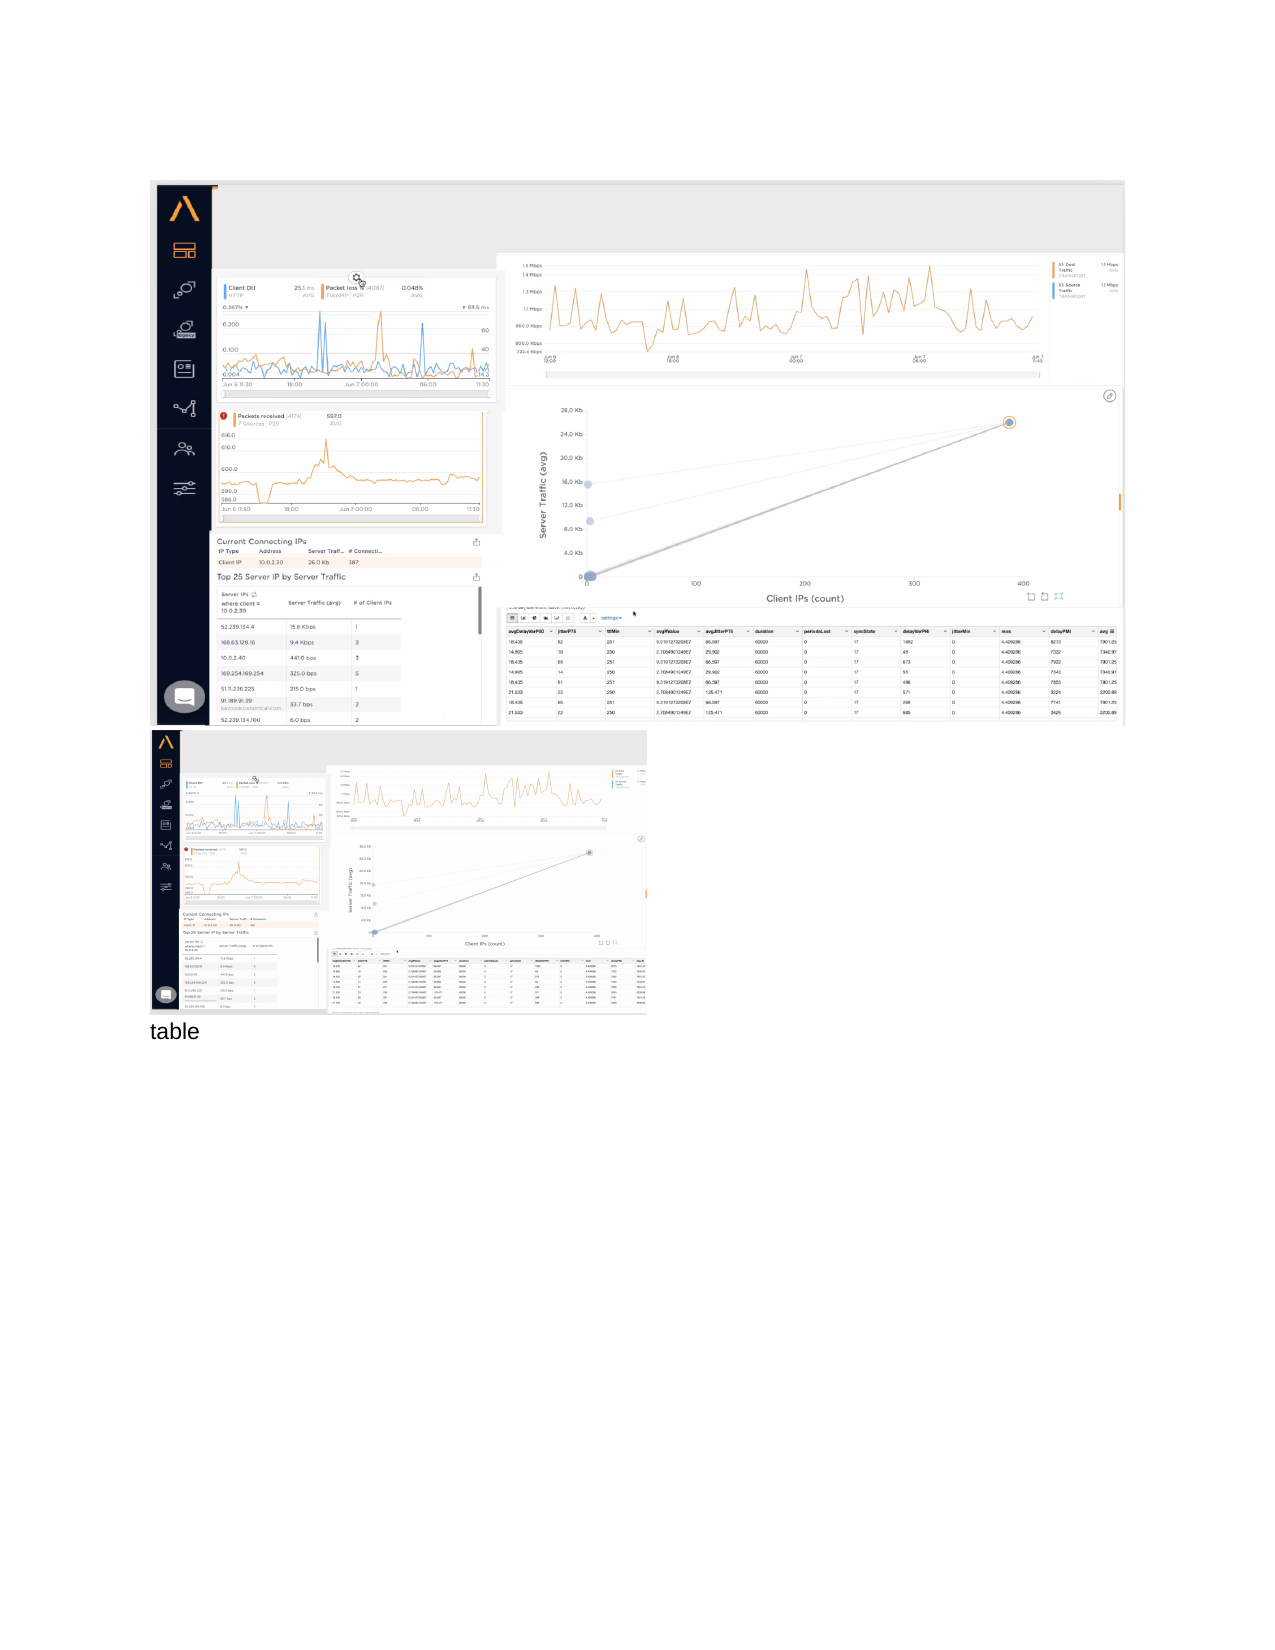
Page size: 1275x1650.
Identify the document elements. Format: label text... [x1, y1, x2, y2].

picture [150, 180, 1125, 726]
text table [150, 1018, 1125, 1044]
picture [150, 730, 647, 1015]
